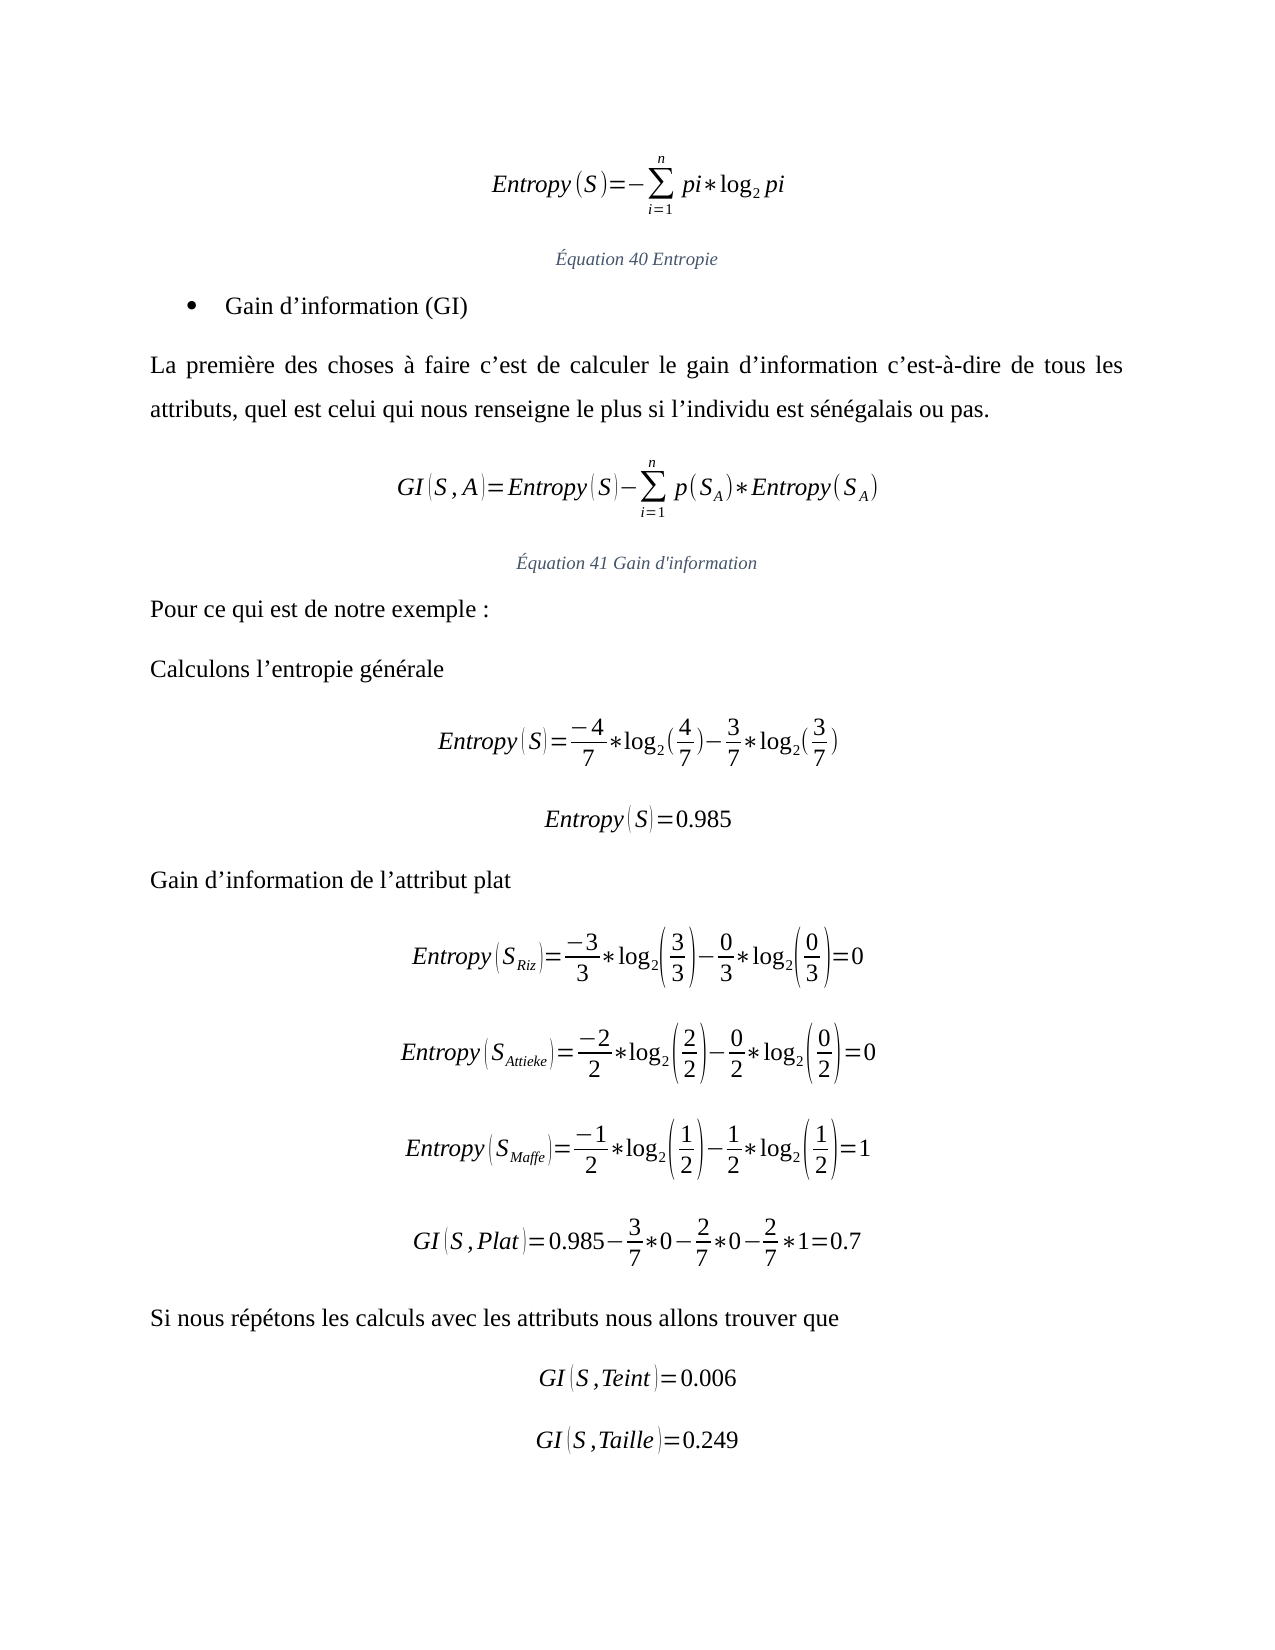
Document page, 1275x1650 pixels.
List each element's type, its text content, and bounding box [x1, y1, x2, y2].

text Si nous répétons les calculs avec les attributs nous allons trouver que [150, 1303, 1125, 1332]
text Gain d’information de l’attribut plat [150, 865, 1125, 894]
text La première des choses à faire c’est de calculer le gain d’information c’est-à-dire de tous les attributs, quel est celui qui nous renseigne le plus si l’individu est sénégalais ou pas. [150, 351, 1125, 422]
text Pour ce qui est de notre exemple : [150, 594, 1125, 623]
list Gain d’information (GI) [187, 291, 1125, 319]
text Équation Entropie [150, 248, 1125, 270]
text Calculons l’entropie générale [150, 654, 1125, 683]
text Équation 41 Gain d'information [150, 552, 1125, 573]
